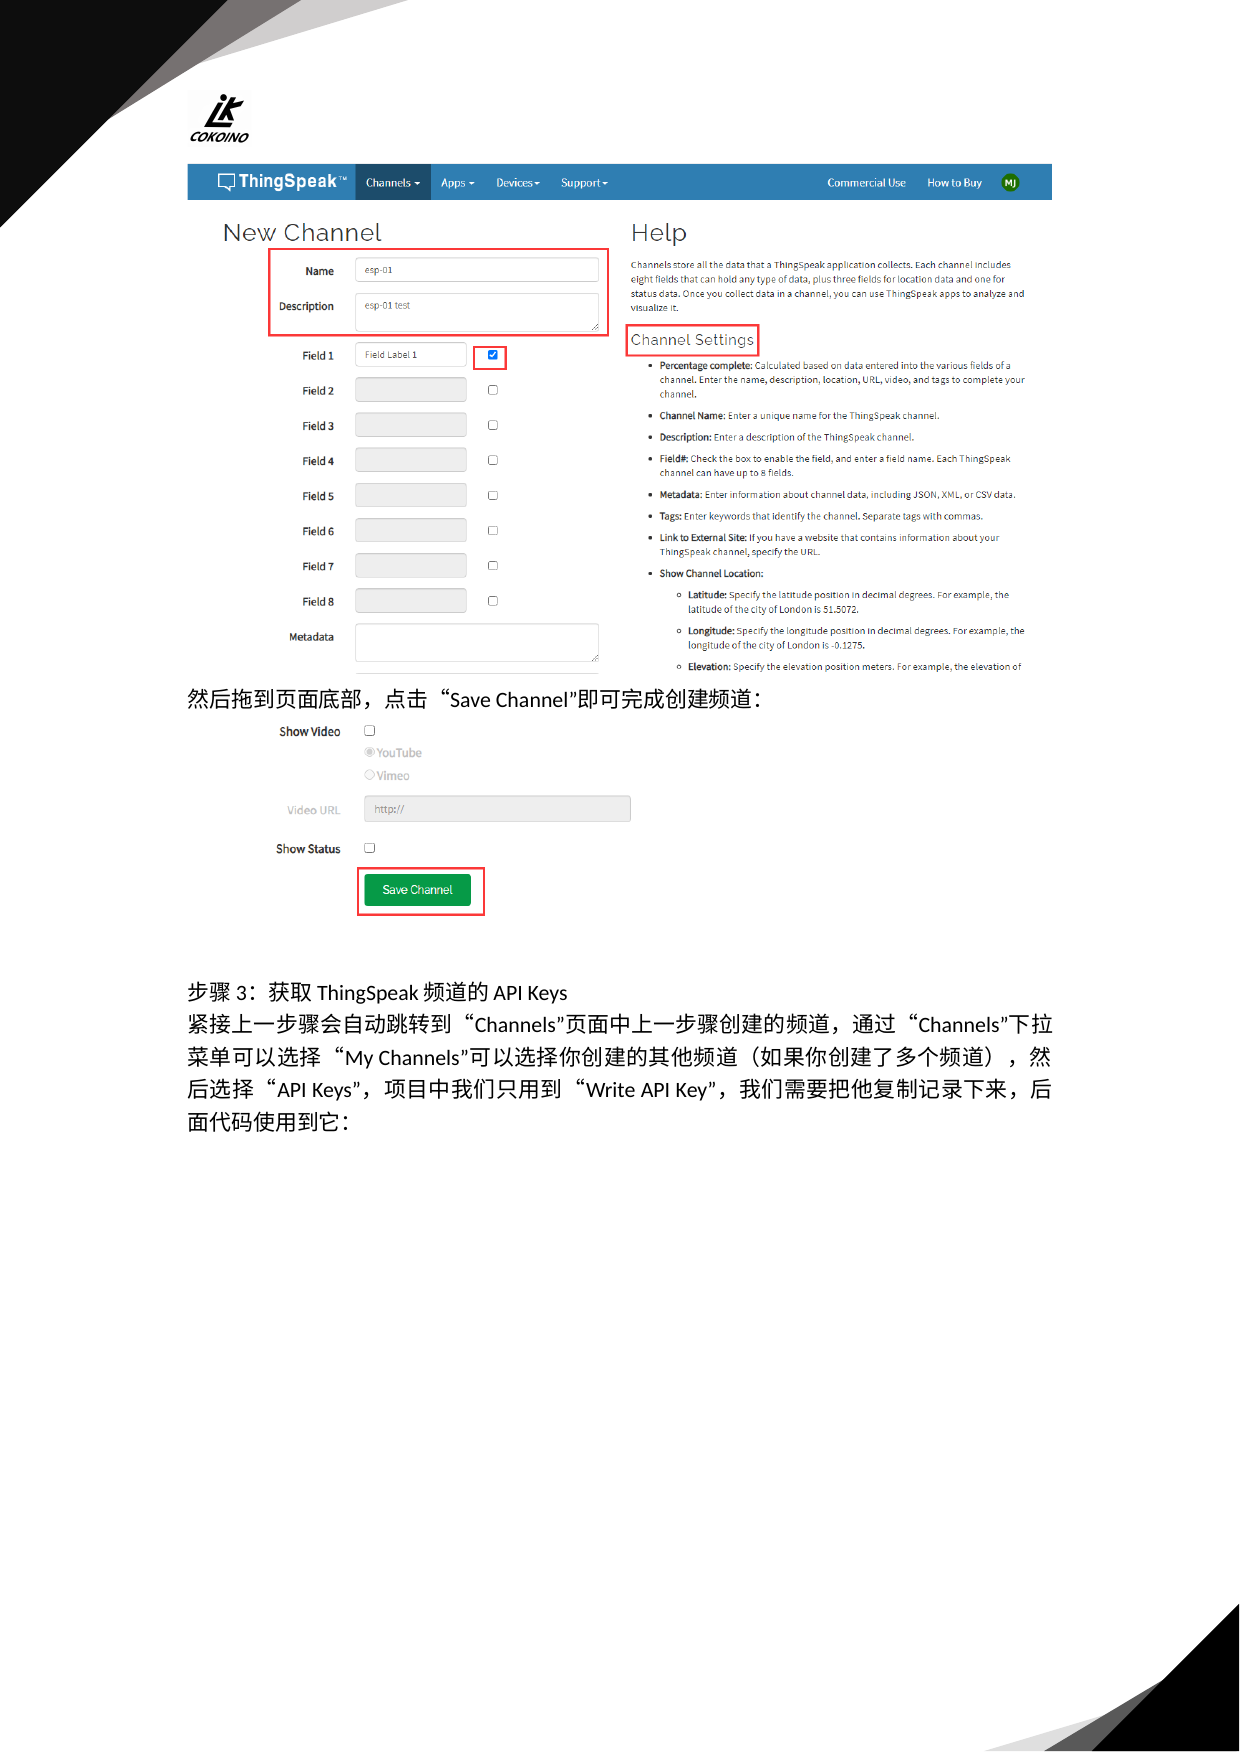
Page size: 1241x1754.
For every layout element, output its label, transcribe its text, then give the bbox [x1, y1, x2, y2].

text 步骤3：获取ThingSpeak频道的API Keys [187, 974, 1053, 1007]
text 紧接上一步骤会自动跳转到“Channels”页面中上一步骤创建的频道，通过“Channels”下拉菜单可以选择“My Channels”可以选择你创建的其他频道（如果你创建了多个频道），然后选择“API Keys”，项目中我们只用到“Write API Key”，我们需要把他复制记录下来，后面代码使用到它： [187, 1007, 1053, 1137]
text 然后拖到页面底部，点击“Save Channel”即可完成创建频道： [187, 682, 1053, 714]
picture [187, 90, 252, 147]
picture [187, 162, 1052, 674]
picture [187, 714, 1053, 936]
